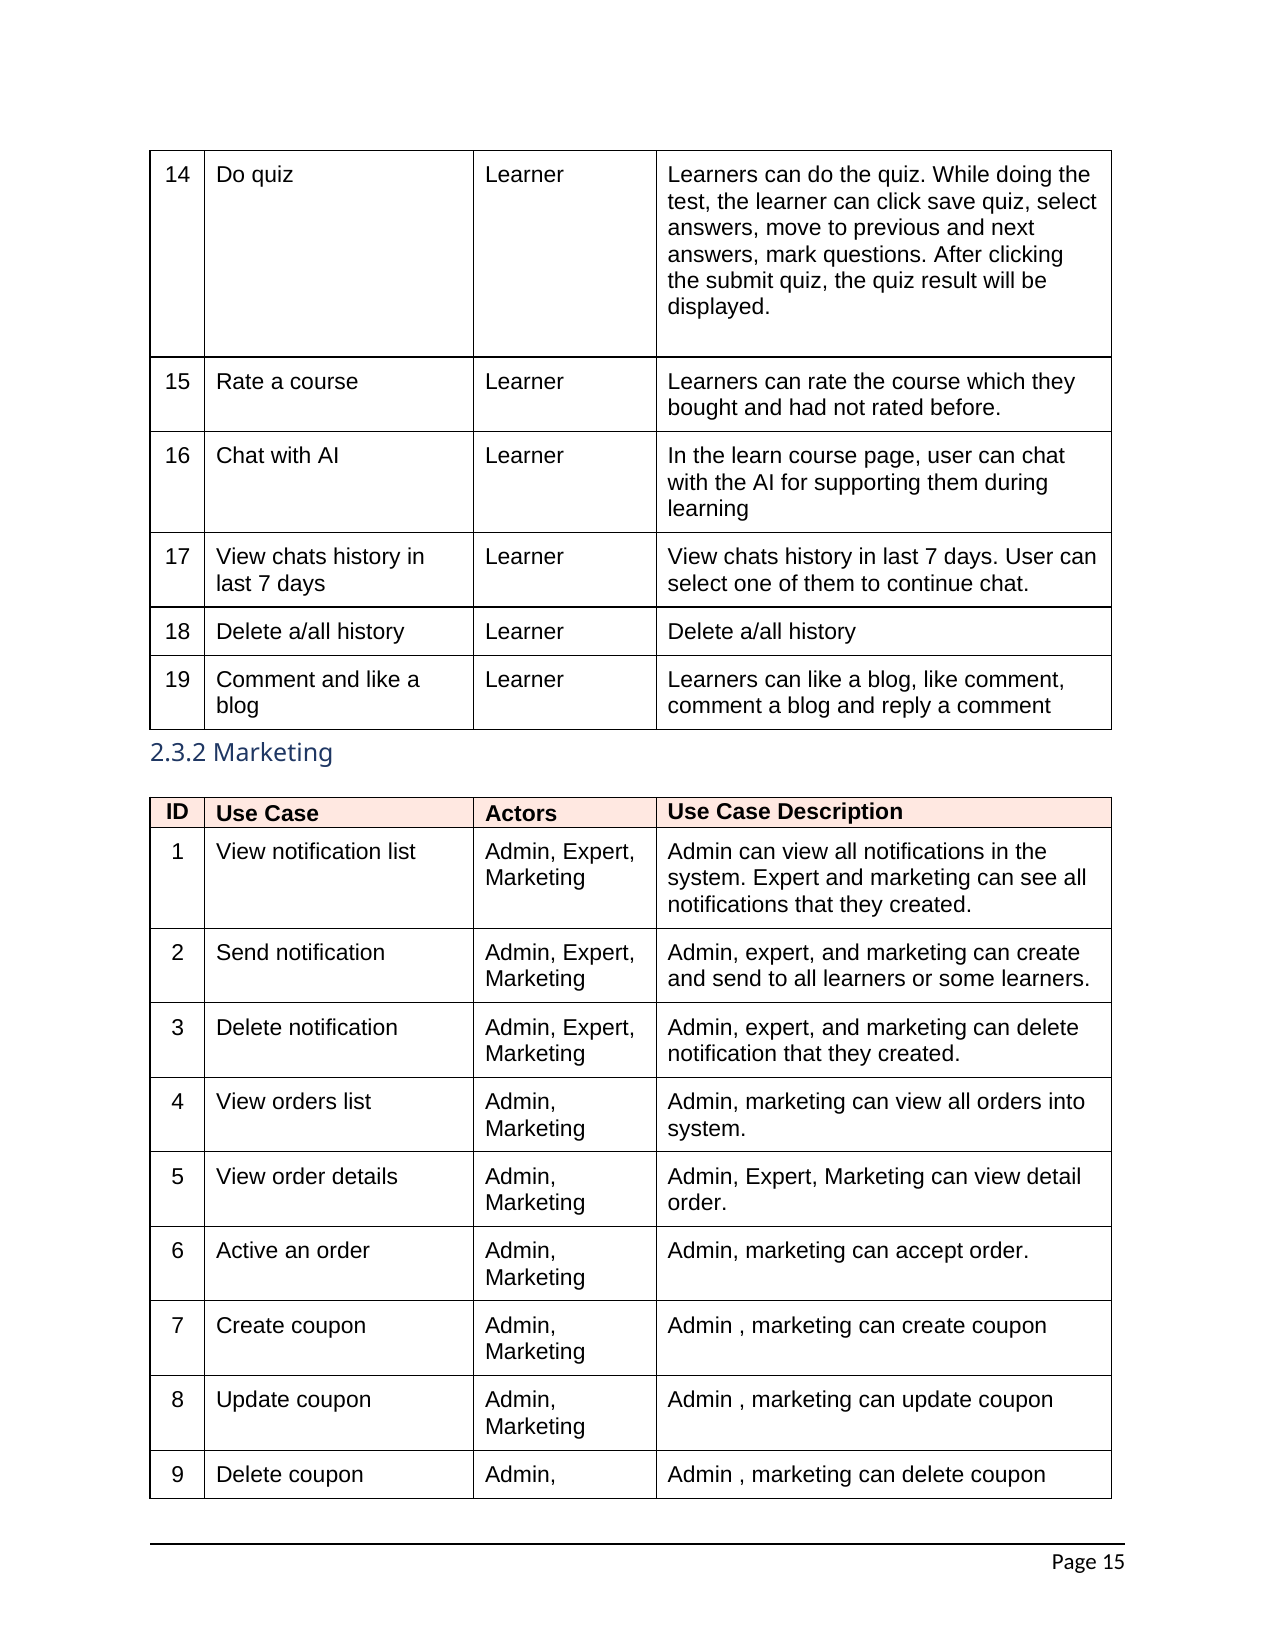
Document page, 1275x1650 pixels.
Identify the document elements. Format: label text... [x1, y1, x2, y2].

table_cell View chats history in last 7 days. User can select one of them to continue chat. [657, 533, 1111, 606]
table_header ID [151, 798, 204, 827]
table_cell Admin, expert, and marketing can delete notification that they created. [657, 1003, 1111, 1077]
table_cell Learners can rate the course which they bought and had not rated before. [657, 358, 1111, 431]
table_cell Admin, Marketing [474, 1376, 656, 1449]
table_cell Admin , marketing can create coupon [657, 1301, 1111, 1375]
table_cell Update coupon [205, 1376, 473, 1449]
table_cell 9 [151, 1451, 204, 1498]
table_cell Delete a/all history [205, 608, 473, 655]
table_cell Admin, Marketing [474, 1227, 656, 1300]
table_cell Learner [474, 533, 656, 606]
table_cell View chats history in last 7 days [205, 533, 473, 606]
table_header Use Case Description [657, 798, 1111, 827]
table_cell View order details [205, 1152, 473, 1226]
table_cell Learner [474, 608, 656, 655]
table_cell Delete notification [205, 1003, 473, 1077]
table_cell In the learn course page, user can chat with the AI for supporting them during learning [657, 432, 1111, 532]
table_cell 19 [151, 656, 204, 729]
table_cell Admin, Expert, Marketing [474, 1003, 656, 1077]
table_cell Admin, Expert, Marketing [474, 929, 656, 1002]
table_cell Admin, marketing can accept order. [657, 1227, 1111, 1300]
table_cell 16 [151, 432, 204, 532]
table_cell Learners can do the quiz. While doing the test, the learner can click save quiz, select answers, move to previous and next answers, mark questions. After clicking the submit quiz, the quiz result will be displayed. [657, 151, 1111, 356]
table_cell 14 [151, 151, 204, 356]
table_cell 18 [151, 608, 204, 655]
table_cell 15 [151, 358, 204, 431]
table_cell Rate a course [205, 358, 473, 431]
table_cell Send notification [205, 929, 473, 1002]
table_cell Admin, Expert, Marketing [474, 828, 656, 927]
table_cell View notification list [205, 828, 473, 927]
table_cell Learner [474, 358, 656, 431]
table_cell View orders list [205, 1078, 473, 1151]
table_cell Comment and like a blog [205, 656, 473, 729]
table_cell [657, 1451, 1111, 1498]
table_cell Learner [474, 432, 656, 532]
table_cell Chat with AI [205, 432, 473, 532]
table_cell 2 [151, 929, 204, 1002]
table_cell Admin, Marketing [474, 1152, 656, 1226]
table_cell 4 [151, 1078, 204, 1151]
table_cell Admin, marketing can view all orders into system. [657, 1078, 1111, 1151]
table_cell Admin, Expert, Marketing can view detail order. [657, 1152, 1111, 1226]
table_cell Learner [474, 151, 656, 356]
table_cell Learner [474, 656, 656, 729]
table_cell Do quiz [205, 151, 473, 356]
table_header Use Case [205, 798, 473, 827]
table_cell Create coupon [205, 1301, 473, 1375]
subtitle 2.3.2 Marketing [150, 734, 1125, 768]
table_cell Admin can view all notifications in the system. Expert and marketing can see all notifications that they created. [657, 828, 1111, 927]
table_cell Active an order [205, 1227, 473, 1300]
table_cell 6 [151, 1227, 204, 1300]
table_cell 8 [151, 1376, 204, 1449]
table_cell Delete coupon [205, 1451, 473, 1498]
table_cell Admin, Marketing [474, 1301, 656, 1375]
table_cell 1 [151, 828, 204, 927]
table_cell 7 [151, 1301, 204, 1375]
table_cell Admin, expert, and marketing can create and send to all learners or some learners. [657, 929, 1111, 1002]
table_header Actors [474, 798, 656, 827]
table_cell Admin, Marketing [474, 1451, 656, 1498]
table_cell Delete a/all history [657, 608, 1111, 655]
table_cell 3 [151, 1003, 204, 1077]
table_cell Learners can like a blog, like comment, comment a blog and reply a comment [657, 656, 1111, 729]
table_cell 17 [151, 533, 204, 606]
table_cell Admin, Marketing [474, 1078, 656, 1151]
table_cell Admin , marketing can update coupon [657, 1376, 1111, 1449]
table_cell 5 [151, 1152, 204, 1226]
